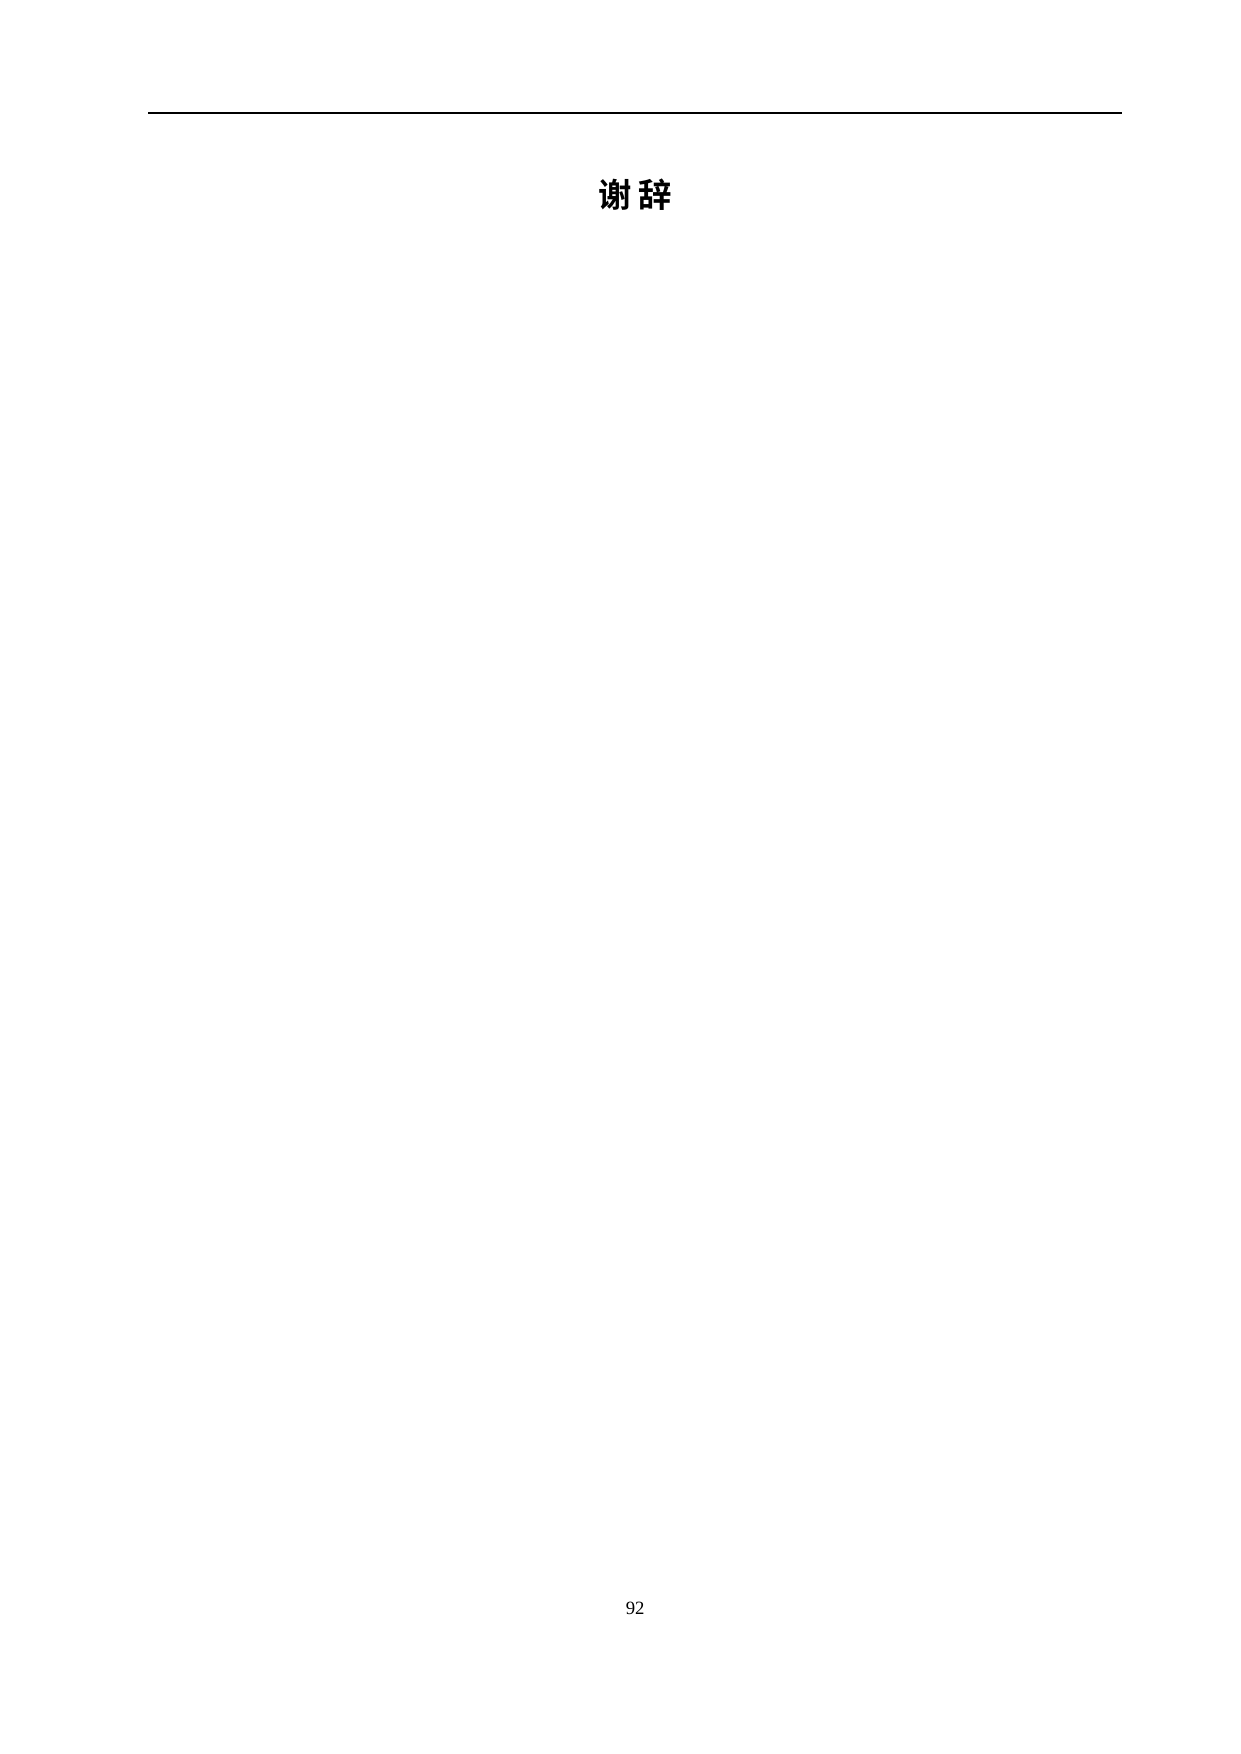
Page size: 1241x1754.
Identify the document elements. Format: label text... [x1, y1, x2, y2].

text 谢 辞 [173, 159, 1097, 227]
